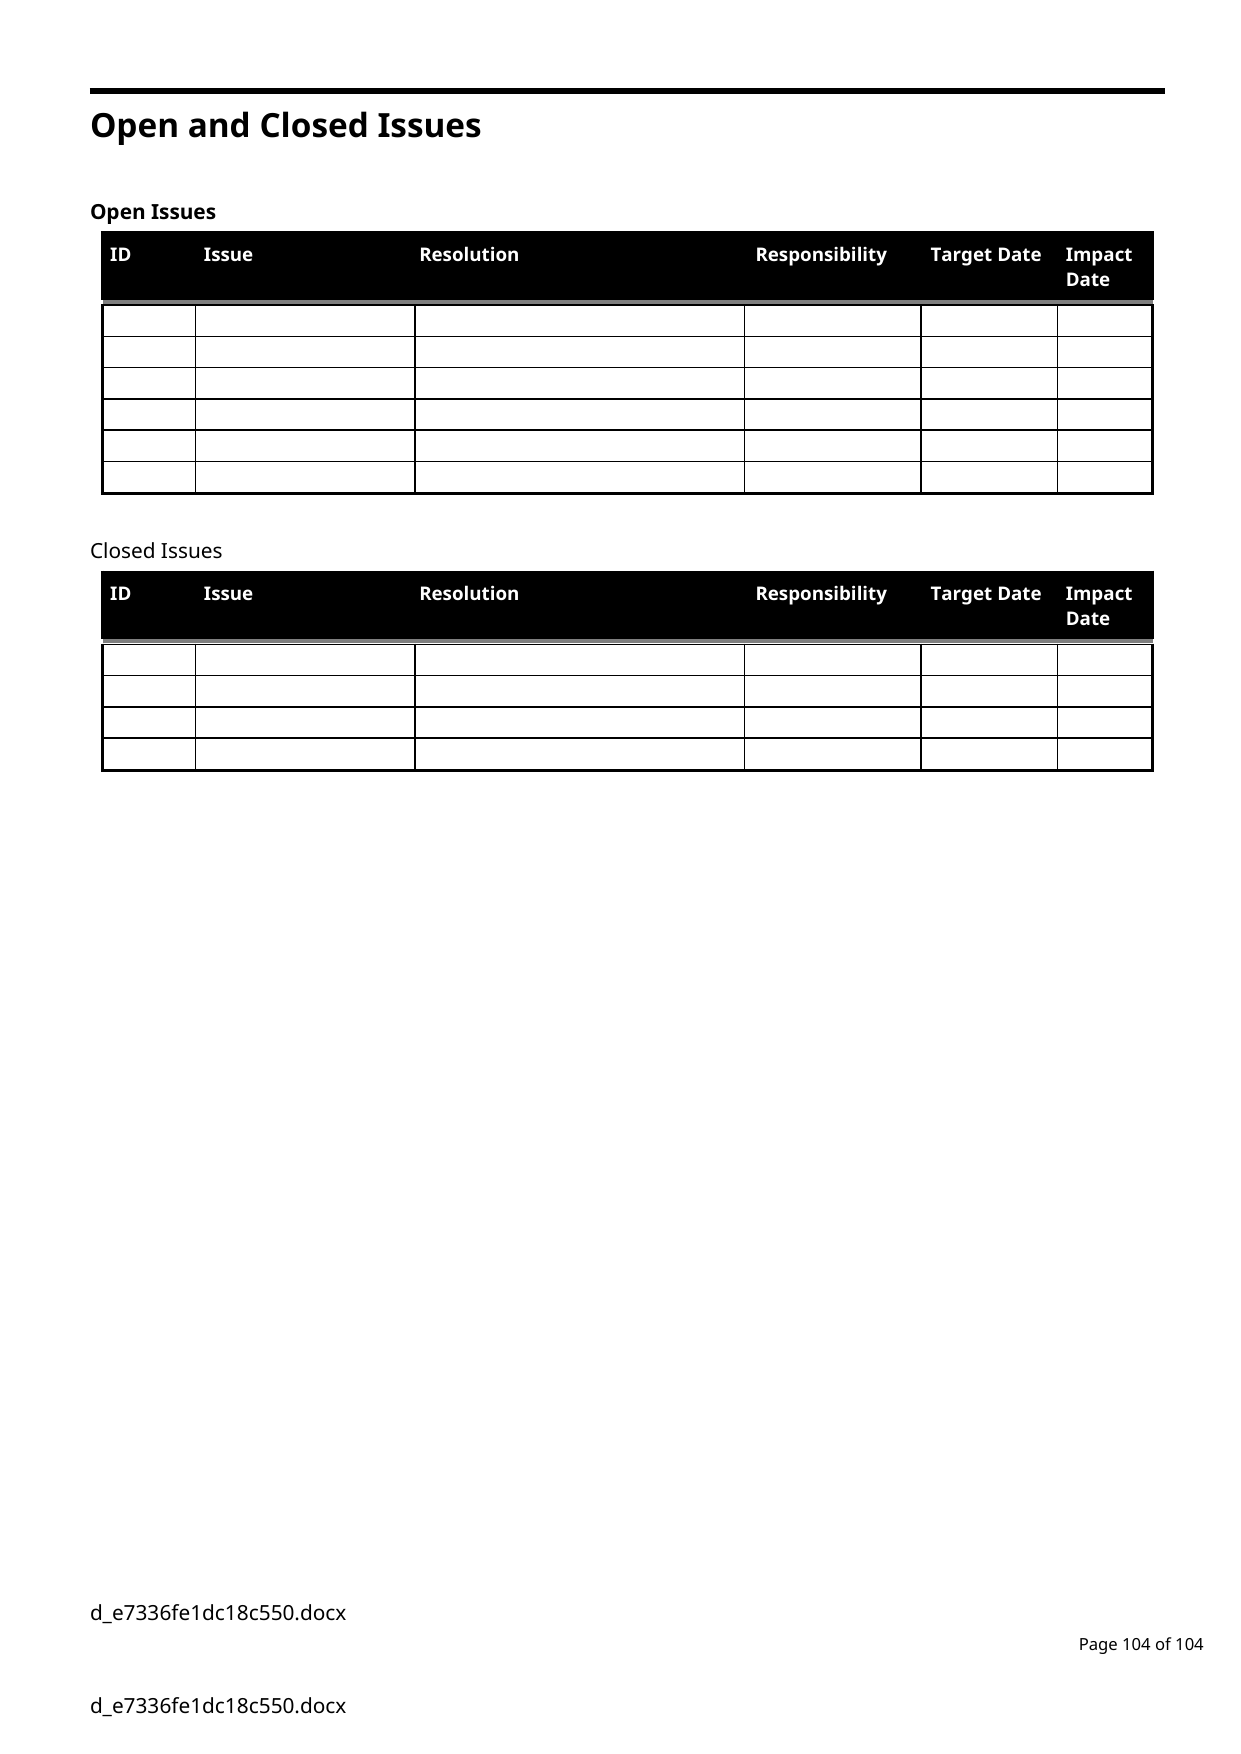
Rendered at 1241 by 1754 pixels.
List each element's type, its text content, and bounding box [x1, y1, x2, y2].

table_cell [745, 337, 920, 367]
table_cell [1058, 368, 1151, 398]
table_cell [922, 306, 1057, 336]
table_cell [415, 300, 744, 304]
table_cell [745, 708, 920, 737]
text Closed Issues [90, 536, 1165, 564]
subtitle Open and Closed Issues [90, 94, 1165, 147]
table_cell [744, 639, 921, 643]
table_cell [196, 306, 414, 336]
table_cell [415, 639, 744, 643]
table_header Resolution [412, 574, 748, 637]
table_cell [103, 300, 195, 304]
table_cell [416, 739, 744, 768]
table_cell [922, 400, 1057, 429]
table_cell [196, 337, 414, 367]
table_header Responsibility [748, 235, 923, 298]
table_cell [1058, 431, 1151, 461]
table_cell [416, 462, 744, 492]
table_cell [416, 676, 744, 706]
table_cell [104, 400, 195, 429]
table_cell [1057, 639, 1153, 643]
table_header Responsibility [748, 574, 923, 637]
table_cell [104, 676, 195, 706]
table_cell [196, 400, 414, 429]
table_cell [416, 708, 744, 737]
table_header Issue [196, 235, 412, 298]
table_header Target Date [923, 574, 1058, 637]
table_cell [196, 708, 414, 737]
table_header ID [104, 574, 196, 637]
table_cell [196, 676, 414, 706]
table_cell [922, 462, 1057, 492]
table_cell [1058, 337, 1151, 367]
table_cell [744, 300, 921, 304]
table_cell [416, 645, 744, 675]
table_cell [416, 306, 744, 336]
table_cell [922, 708, 1057, 737]
table_cell [196, 368, 414, 398]
table_cell [745, 645, 920, 675]
table_cell [104, 462, 195, 492]
text Open Issues [90, 197, 1165, 225]
table_cell [1057, 300, 1153, 304]
table_header Resolution [412, 235, 748, 298]
table_cell [745, 368, 920, 398]
table_cell [1058, 462, 1151, 492]
table_cell [104, 431, 195, 461]
table_header Issue [196, 574, 412, 637]
table_cell [196, 431, 414, 461]
table_cell [922, 337, 1057, 367]
table_cell [416, 368, 744, 398]
table_cell [1058, 739, 1151, 768]
table_header Impact Date [1058, 235, 1151, 298]
table_header ID [104, 235, 196, 298]
table_cell [922, 368, 1057, 398]
table_cell [922, 645, 1057, 675]
table_cell [921, 639, 1057, 643]
table_cell [104, 645, 195, 675]
table_cell [104, 337, 195, 367]
table_cell [104, 708, 195, 737]
table_header Impact Date [1058, 574, 1151, 637]
table_cell [745, 676, 920, 706]
table_cell [104, 368, 195, 398]
table_cell [195, 300, 415, 304]
table_cell [1058, 708, 1151, 737]
table_cell [196, 739, 414, 768]
table_cell [745, 400, 920, 429]
table_cell [745, 462, 920, 492]
table_cell [1058, 676, 1151, 706]
table_cell [416, 400, 744, 429]
table_cell [1058, 645, 1151, 675]
table_header Target Date [923, 235, 1058, 298]
table_cell [104, 306, 195, 336]
table_cell [195, 639, 415, 643]
table_cell [416, 431, 744, 461]
table_cell [103, 639, 195, 643]
table_cell [922, 431, 1057, 461]
table_cell [745, 739, 920, 768]
table_cell [922, 676, 1057, 706]
table_cell [196, 462, 414, 492]
table_cell [1058, 400, 1151, 429]
table_cell [921, 300, 1057, 304]
table_cell [196, 645, 414, 675]
table_cell [416, 337, 744, 367]
table_cell [922, 739, 1057, 768]
table_cell [745, 306, 920, 336]
table_cell [104, 739, 195, 768]
table_cell [745, 431, 920, 461]
table_cell [1058, 306, 1151, 336]
